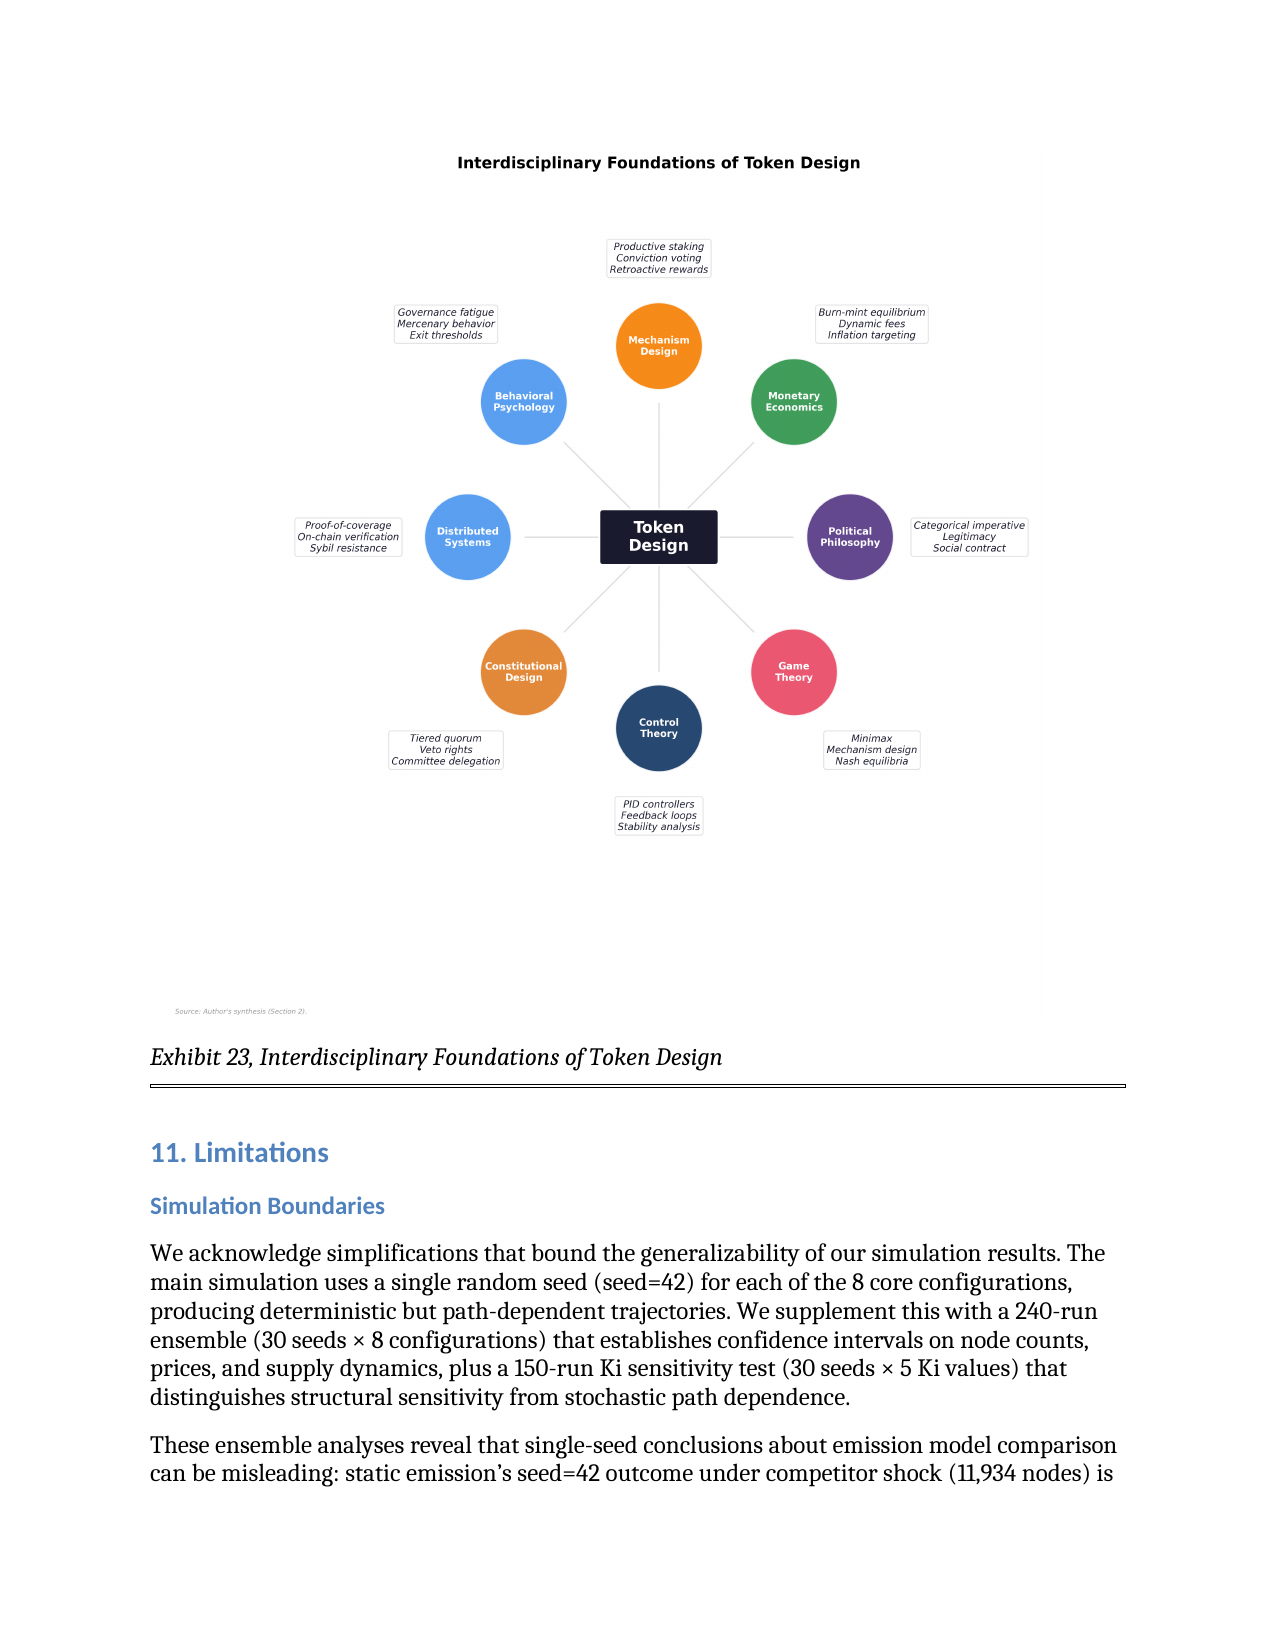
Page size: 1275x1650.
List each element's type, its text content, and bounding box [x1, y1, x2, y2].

subtitle Simulation Boundaries [150, 1190, 1125, 1221]
subtitle 11. Limitations [150, 1134, 1125, 1169]
text Exhibit 23, Interdisciplinary Foundations of Token Design [150, 1043, 1125, 1072]
text We acknowledge simplifications that bound the generalizability of our simulation results. The main simulation uses a single random seed (seed=42) for each of the 8 core configurations, producing deterministic but path-dependent trajectories. We supplement this with a 240-run ensemble (30 seeds × 8 configurations) that establishes confidence intervals on node counts, prices, and supply dynamics, plus a 150-run Ki sensitivity test (30 seeds × 5 Ki values) that distinguishes structural sensitivity from stochastic path dependence. [150, 1239, 1125, 1412]
picture [168, 150, 1044, 1022]
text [150, 1431, 1125, 1488]
